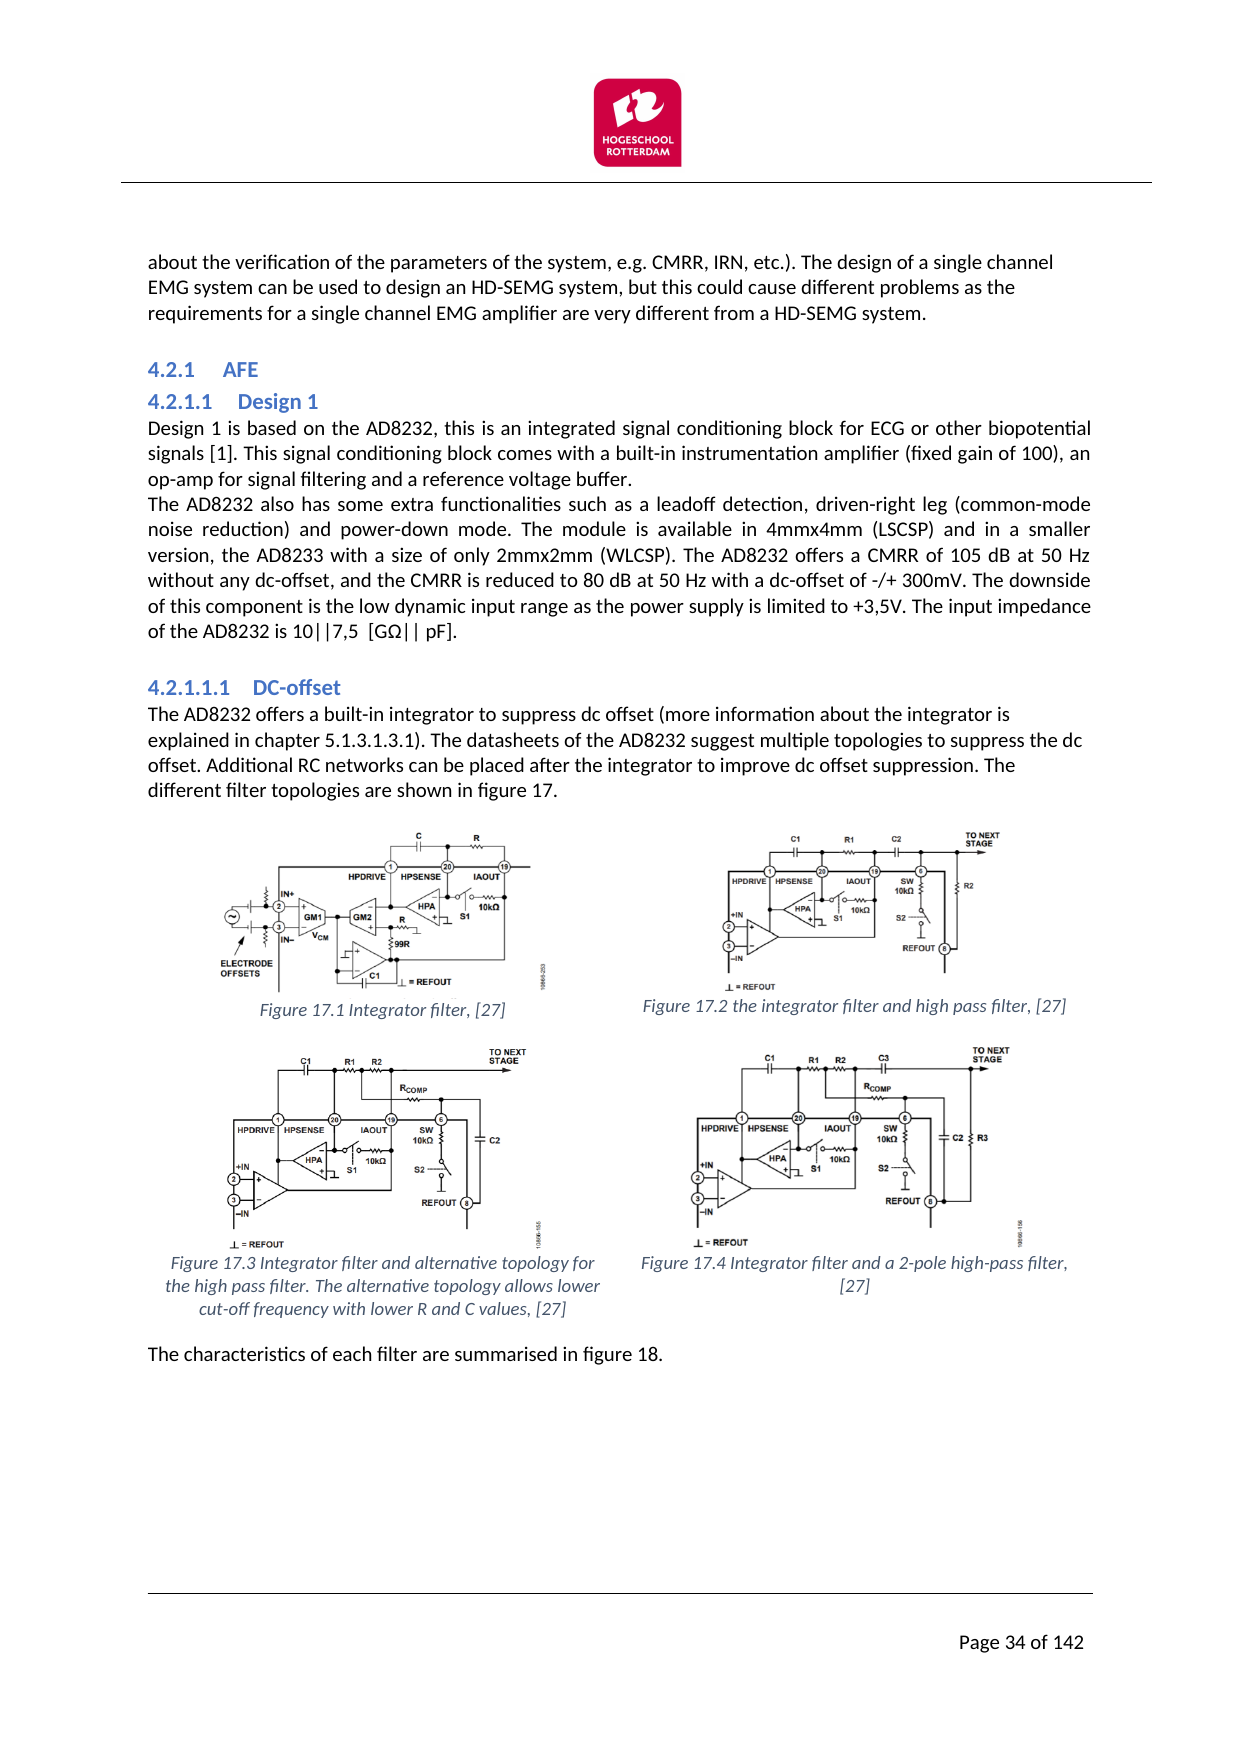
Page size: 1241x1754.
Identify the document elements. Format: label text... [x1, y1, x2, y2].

text The AD8232 also has some extra functionalities such as a leadoff detection, driven-right leg (common-mode noise reduction) and power-down mode. The module is available in 4mmx4mm (LSCSP) and in a smaller version, the AD8233 with a size of only 2mmx2mm (WLCSP). The AD8232 offers a CMRR of 105 dB at 50 Hz without any dc-offset, and the CMRR is reduced to 80 dB at 50 Hz with a dc-offset of -/+ 300mV. The downside of this component is the low dynamic input range as the power supply is limited to +3,5V. The input impedance of the AD8232 is 10||7,5 [GΩ|| pF]. [148, 491, 1093, 644]
subtitle Design 1 [148, 387, 1093, 415]
text The characteristics of each filter are summarised in figure 18. [148, 1341, 1093, 1366]
picture [221, 1041, 547, 1252]
subtitle DC-offset [148, 673, 1093, 701]
table_header Figure 17.2 the integrator filter and high pass filter, [27] [620, 829, 1092, 1042]
table_cell Figure 17.4 Integrator filter and a 2-pole high-pass filter, [27] [620, 1042, 1092, 1341]
picture [590, 73, 685, 173]
table_cell Figure 17.3 Integrator filter and alternative topology for the high pass filter. The alternative topology allows lower cut-off frequency with lower R and C values, [27] [148, 1042, 619, 1341]
picture [682, 1041, 1029, 1252]
picture [215, 828, 552, 999]
table_header Figure 17.1 Integrator filter, [27] [148, 829, 619, 1042]
text The AD8232 offers a built-in integrator to suppress dc offset (more information about the integrator is explained in chapter 5.1.3.1.3.1). The datasheets of the AD8232 suggest multiple topologies to suppress the dc offset. Additional RC networks can be placed after the integrator to improve dc offset suppression. The different filter topologies are shown in figure 17. [148, 701, 1093, 803]
text Design 1 is based on the AD8232, this is an integrated signal conditioning block for ECG or other biopotential signals [1]. This signal conditioning block comes with a built-in instrumentation amplifier (fixed gain of 100), an op-amp for signal filtering and a reference voltage buffer. [148, 415, 1093, 491]
subtitle AFE [148, 355, 1093, 383]
picture [709, 828, 1002, 995]
